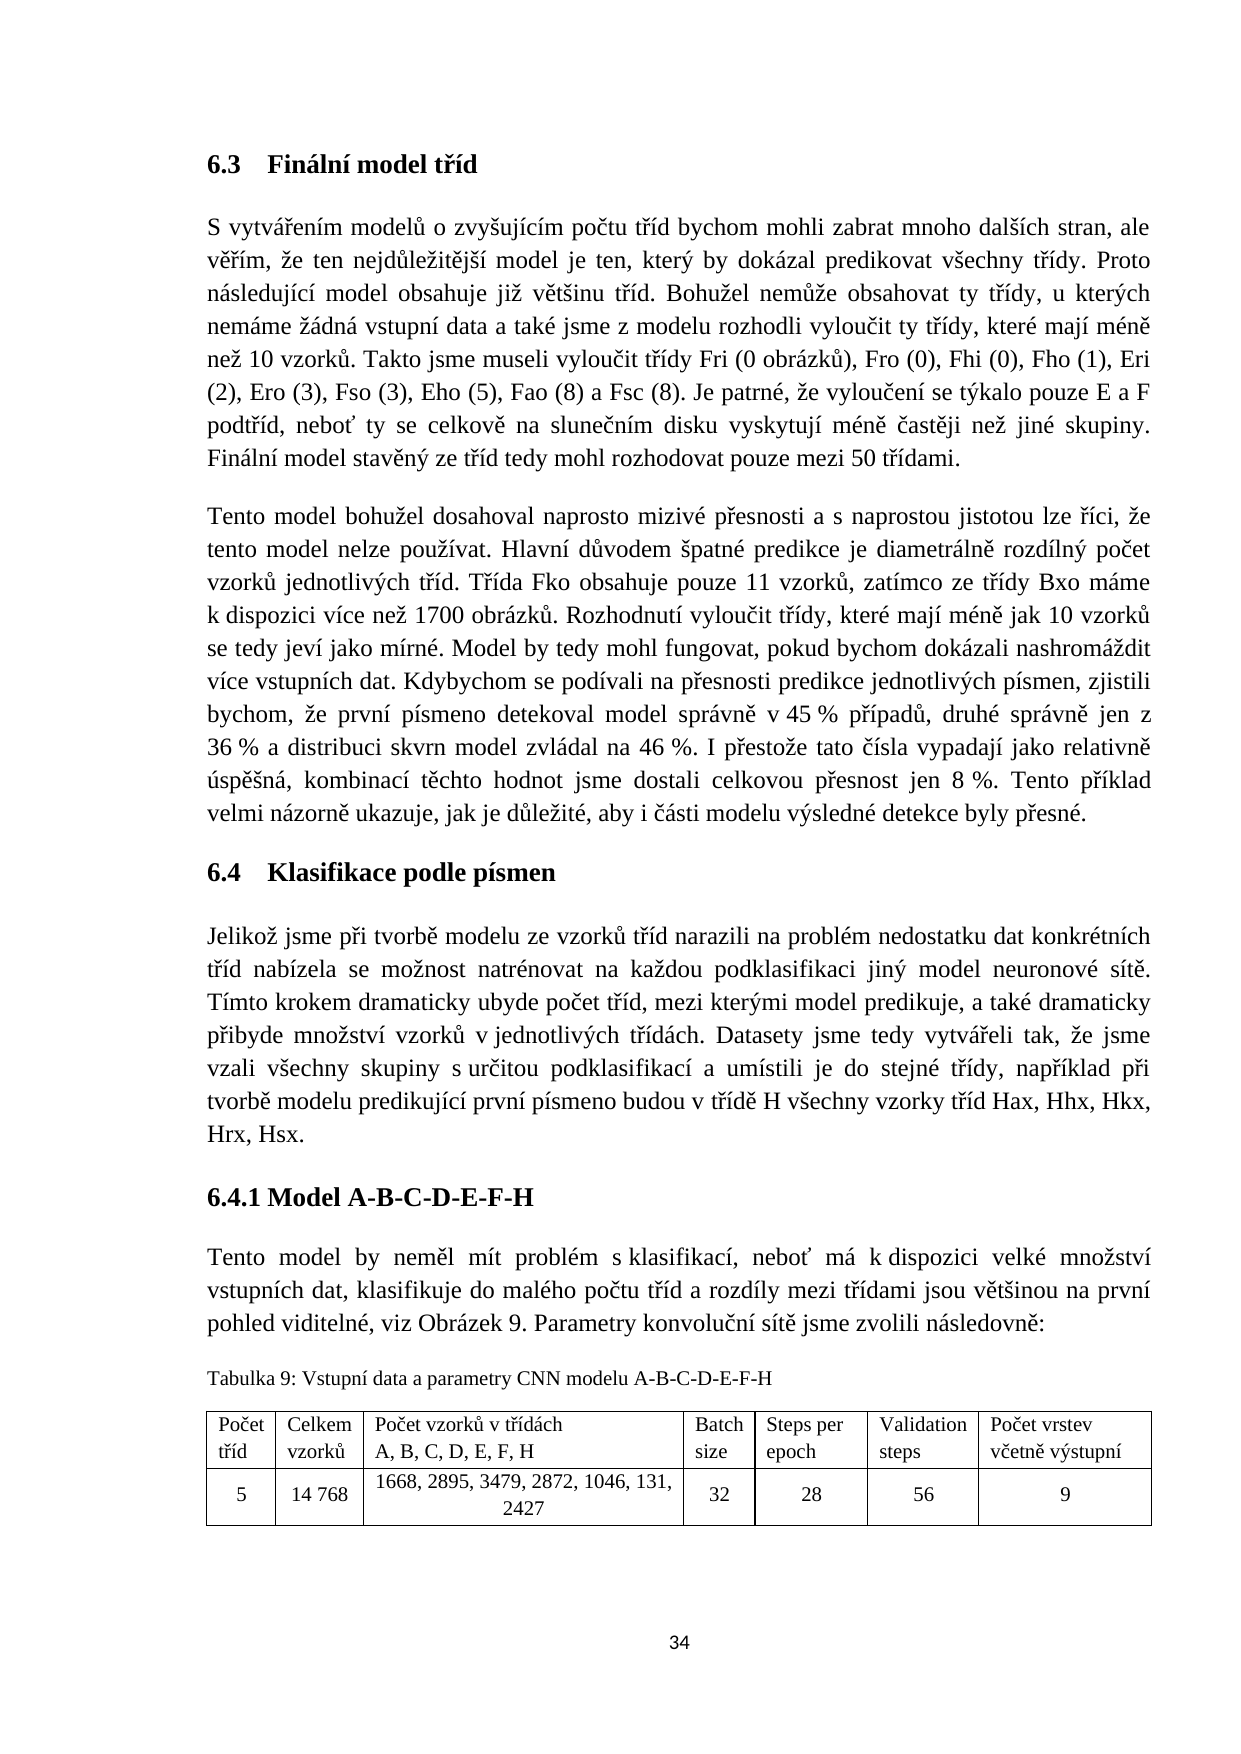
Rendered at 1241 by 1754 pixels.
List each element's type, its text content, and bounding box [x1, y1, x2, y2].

subtitle Model A-B-C-D-E-F-H [207, 1181, 1152, 1212]
subtitle Klasifikace podle písmen [207, 857, 1152, 888]
subtitle Finální model tříd [207, 148, 1152, 179]
text Tento model bohužel dosahoval naprosto mizivé přesnosti a s naprostou jistotou lze říci, že tento model nelze používat. Hlavní důvodem špatné predikce je diametrálně rozdílný počet vzorků jednotlivých tříd. Třída Fko obsahuje pouze 11 vzorků, zatímco ze třídy Bxo máme k dispozici více než 1700 obrázků. Rozhodnutí vyloučit třídy, které mají méně jak 10 vzorků se tedy jeví jako mírné. Model by tedy mohl fungovat, pokud bychom dokázali nashromáždit více vstupních dat. Kdybychom se podívali na přesnosti predikce jednotlivých písmen, zjistili bychom, že první písmeno detekoval model správně v 45 % případů, druhé správně jen z 36 % a distribuci skvrn model zvládal na 46 %. I přestože tato čísla vypadají jako relativně úspěšná, kombinací těchto hodnot jsme dostali celkovou přesnost jen 8 %. Tento příklad velmi názorně ukazuje, jak je důležité, aby i části modelu výsledné detekce byly přesné. [207, 501, 1152, 827]
table_header Počet vzorků v třídách A, B, C, D, E, F, H [364, 1412, 683, 1468]
table_header Validation steps [868, 1412, 978, 1468]
table_header Steps per epoch [756, 1412, 867, 1468]
text Jelikož jsme při tvorbě modelu ze vzorků tříd narazili na problém nedostatku dat konkrétních tříd nabízela se možnost natrénovat na každou podklasifikaci jiný model neuronové sítě. Tímto krokem dramaticky ubyde počet tříd, mezi kterými model predikuje, a také dramaticky přibyde množství vzorků v jednotlivých třídách. Datasety jsme tedy vytvářeli tak, že jsme vzali všechny skupiny s určitou podklasifikací a umístili je do stejné třídy, například při tvorbě modelu predikující první písmeno budou v třídě H všechny vzorky tříd Hax, Hhx, Hkx, Hrx, Hsx. [207, 921, 1152, 1148]
table_cell 1668, 2895, 3479, 2872, 1046, 131, 2427 [364, 1469, 683, 1524]
text Tabulka 9: Vstupní data a parametry CNN modelu A-B-C-D-E-F-H [207, 1366, 1152, 1390]
table_cell 9 [979, 1469, 1151, 1524]
table_header Celkem vzorků [276, 1412, 363, 1468]
table_cell 14 768 [276, 1469, 363, 1524]
text S vytvářením modelů o zvyšujícím počtu tříd bychom mohli zabrat mnoho dalších stran, ale věřím, že ten nejdůležitější model je ten, který by dokázal predikovat všechny třídy. Proto následující model obsahuje již většinu tříd. Bohužel nemůže obsahovat ty třídy, u kterých nemáme žádná vstupní data a také jsme z modelu rozhodli vyloučit ty třídy, které mají méně než 10 vzorků. Takto jsme museli vyloučit třídy Fri (0 obrázků), Fro (0), Fhi (0), Fho (1), Eri (2), Ero (3), Fso (3), Eho (5), Fao (8) a Fsc (8). Je patrné, že vyloučení se týkalo pouze E a F podtříd, neboť ty se celkově na slunečním disku vyskytují méně častěji než jiné skupiny. Finální model stavěný ze tříd tedy mohl rozhodovat pouze mezi 50 třídami. [207, 212, 1152, 472]
table_cell 32 [684, 1469, 754, 1524]
table_header Batch size [684, 1412, 754, 1468]
table_cell 56 [868, 1469, 978, 1524]
table_header Počet vrstev včetně výstupní [979, 1412, 1151, 1468]
table_header Počet tříd [207, 1412, 275, 1468]
table_cell 5 [207, 1469, 275, 1524]
text Tento model by neměl mít problém s klasifikací, neboť má k dispozici velké množství vstupních dat, klasifikuje do malého počtu tříd a rozdíly mezi třídami jsou většinou na první pohled viditelné, viz Obrázek 9. Parametry konvoluční sítě jsme zvolili následovně: [207, 1242, 1152, 1336]
table_cell 28 [756, 1469, 867, 1524]
